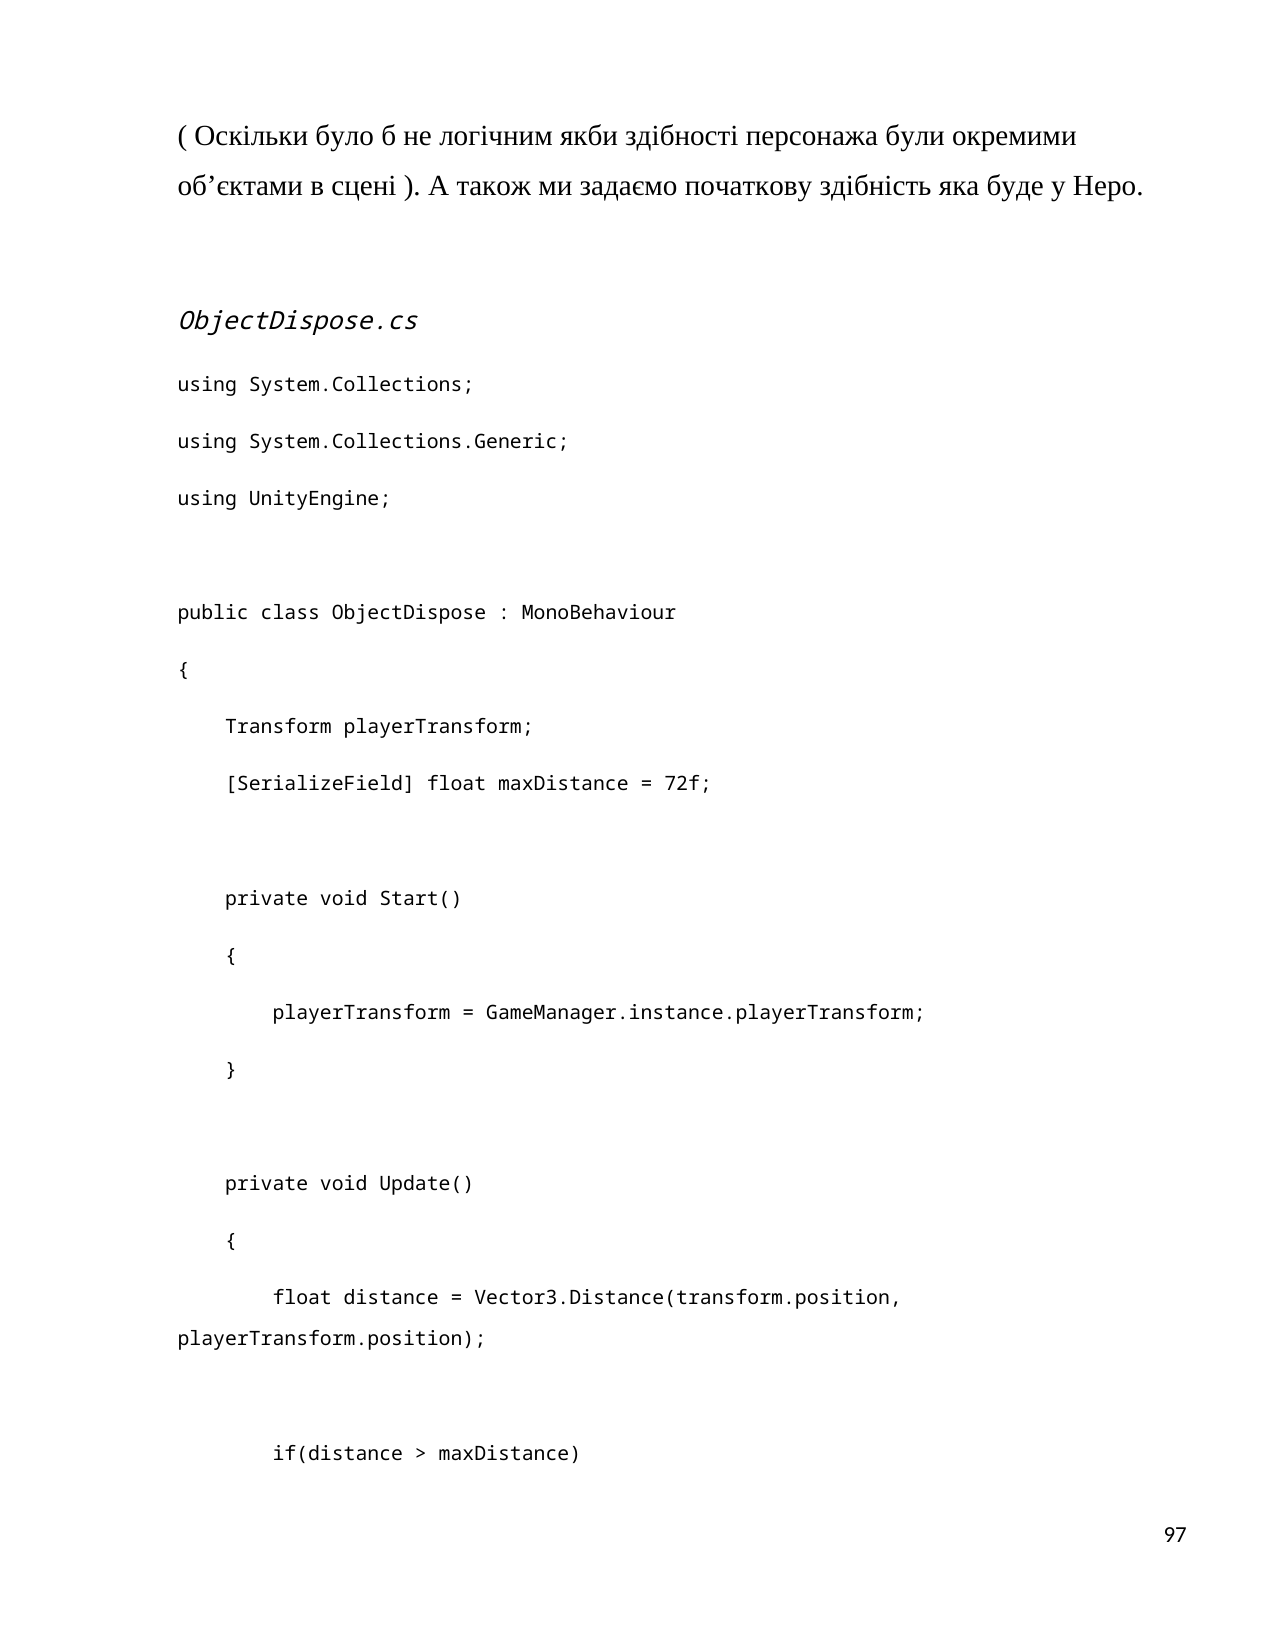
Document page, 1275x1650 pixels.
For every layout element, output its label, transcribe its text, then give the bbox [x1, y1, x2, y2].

text float distance = Vector3.Distance(transform.position, playerTransform.position); [177, 1283, 1186, 1351]
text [177, 118, 1186, 202]
text [SerializeField] float maxDistance = 72f; [177, 770, 1186, 797]
text Transform playerTransform; [177, 713, 1186, 739]
text playerTransform = GameManager.instance.playerTransform; [177, 998, 1186, 1025]
text using System.Collections.Generic; [177, 427, 1186, 454]
text { [177, 1226, 1186, 1253]
text { [177, 941, 1186, 968]
text private void Update() [177, 1169, 1186, 1196]
text using System.Collections; [177, 370, 1186, 397]
text { [177, 656, 1186, 682]
text private void Start() [177, 884, 1186, 911]
text ObjectDispose.cs [177, 302, 1186, 336]
text public class ObjectDispose : MonoBehaviour [177, 598, 1186, 625]
text using UnityEngine; [177, 484, 1186, 511]
text } [177, 1055, 1186, 1082]
text if(distance > maxDistance) [177, 1439, 1186, 1467]
